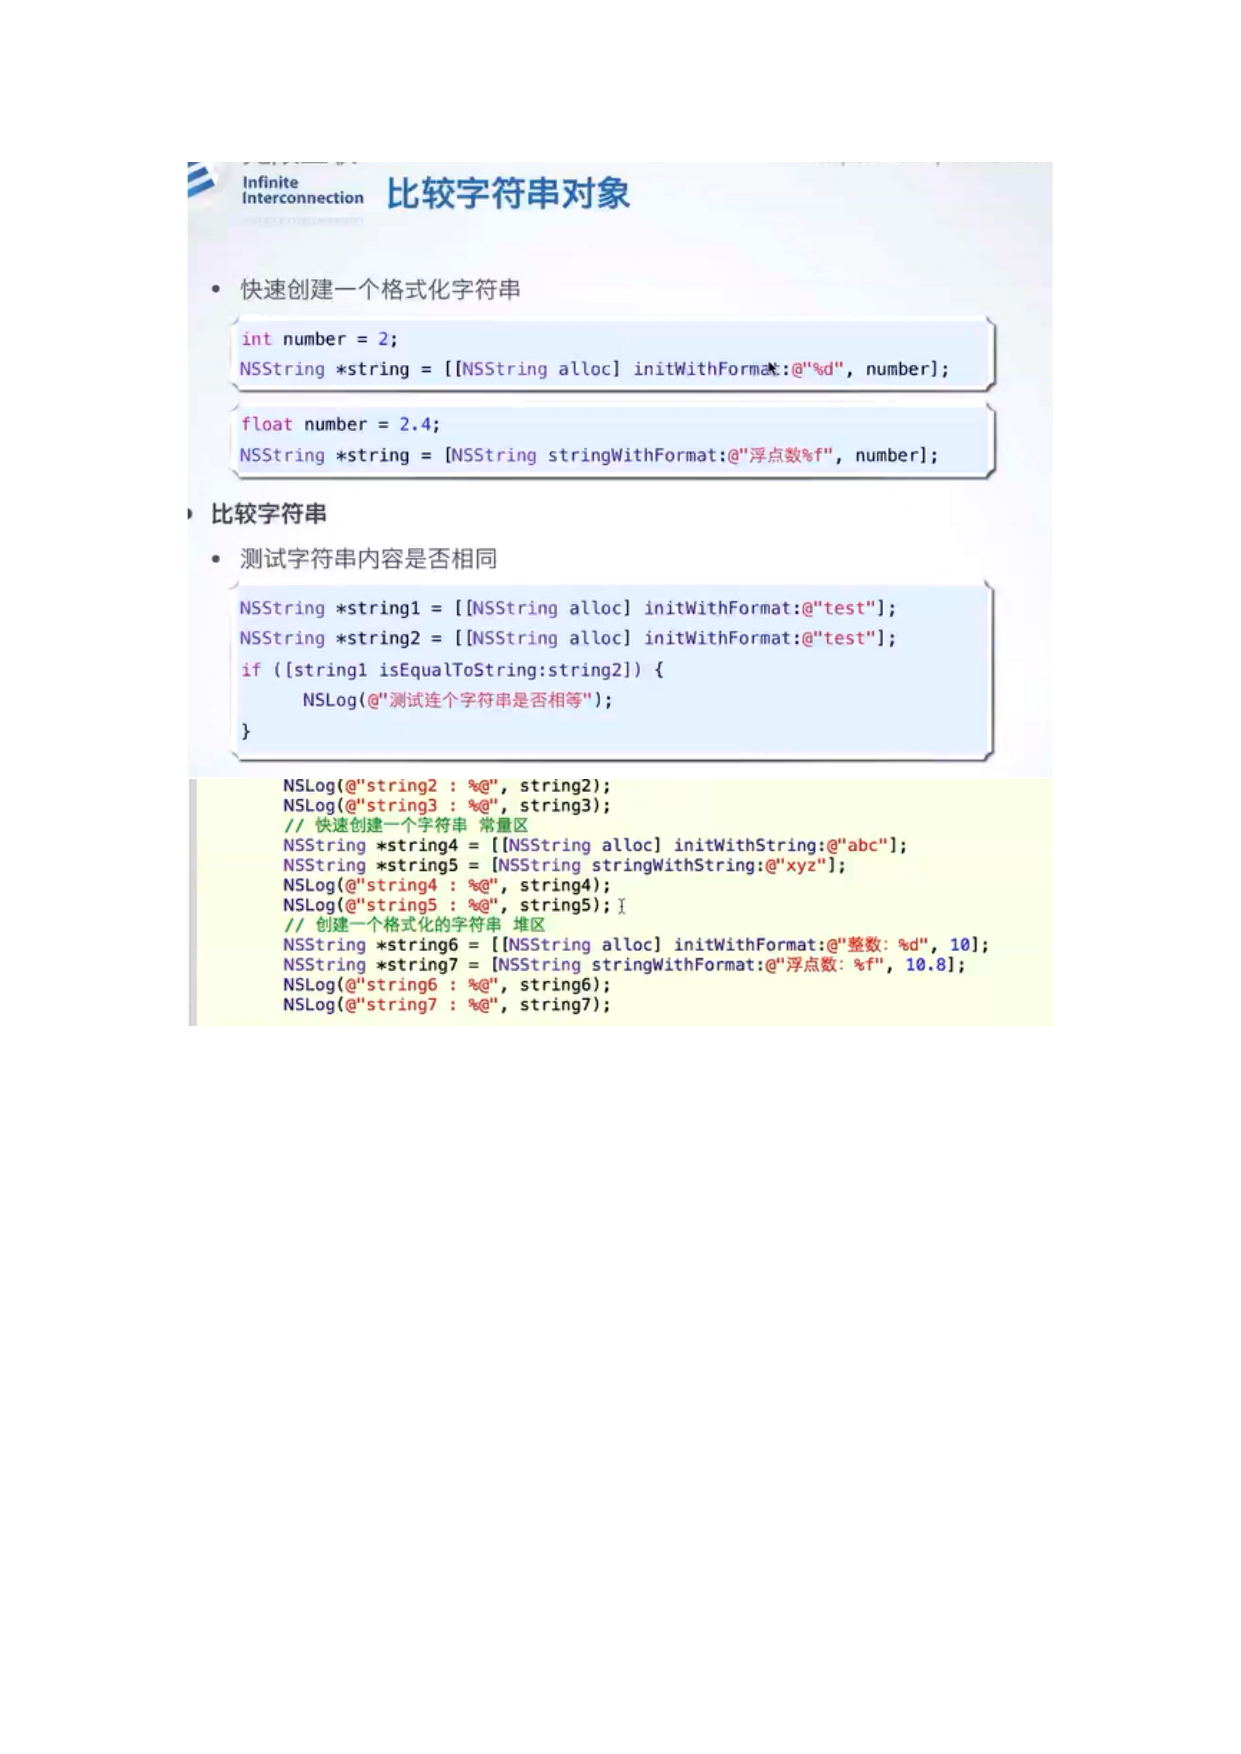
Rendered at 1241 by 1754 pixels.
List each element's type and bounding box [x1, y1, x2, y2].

picture [187, 162, 1053, 777]
picture [187, 779, 1053, 1026]
